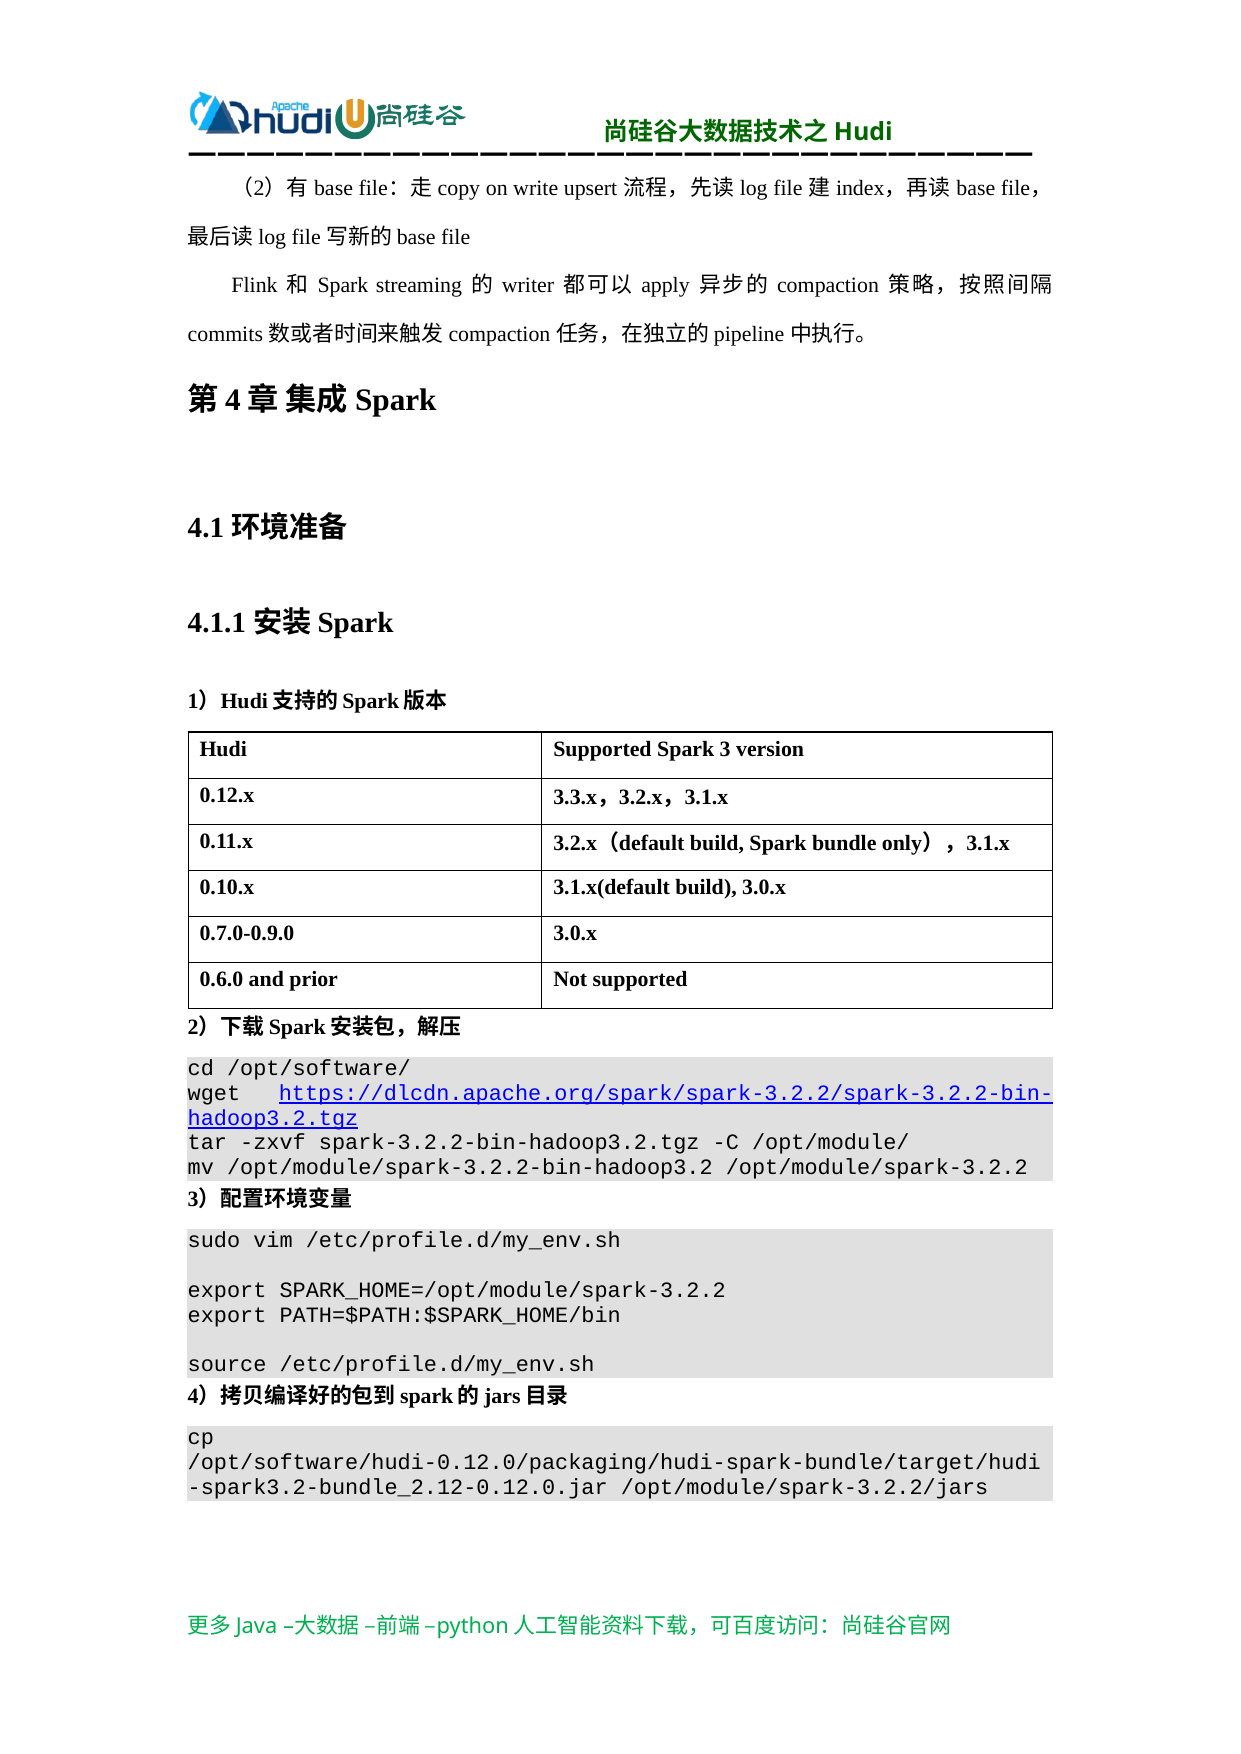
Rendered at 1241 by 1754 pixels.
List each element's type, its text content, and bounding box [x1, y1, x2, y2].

subtitle 第4章 集成 Spark [187, 364, 1053, 429]
text 1）Hudi支持的Spark版本 [187, 683, 1053, 716]
text cp /opt/software/hudi-0.12.0/packaging/hudi-spark-bundle/target/hudi-spark3.2-bundle_2.12-0.12.0.jar /opt/module/spark-3.2.2/jars [187, 1426, 1053, 1501]
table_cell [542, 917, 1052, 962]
text 2）下载Spark安装包，解压 [187, 1009, 1053, 1041]
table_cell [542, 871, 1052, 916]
text Flink 和 Spark streaming 的 writer 都可以 apply 异步的 compaction 策略，按照间隔 commits 数或者时间来触发 compaction 任务，在独立的 pipeline 中执行。 [187, 267, 1053, 348]
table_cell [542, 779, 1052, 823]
subtitle 4.1.1 安装Spark [187, 588, 1053, 653]
text export SPARK_HOME=/opt/module/spark-3.2.2 [187, 1279, 1053, 1304]
picture [187, 88, 467, 140]
text sudo vim /etc/profile.d/my_env.sh [187, 1229, 1053, 1254]
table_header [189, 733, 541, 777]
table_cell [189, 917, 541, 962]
text cd /opt/software/ [187, 1057, 1053, 1082]
text source /etc/profile.d/my_env.sh [187, 1353, 1053, 1378]
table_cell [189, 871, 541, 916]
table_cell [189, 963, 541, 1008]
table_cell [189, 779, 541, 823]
subtitle 4.1 环境准备 [187, 492, 1053, 557]
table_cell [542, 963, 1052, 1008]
text mv /opt/module/spark-3.2.2-bin-hadoop3.2 /opt/module/spark-3.2.2 [187, 1156, 1053, 1181]
text 3）配置环境变量 [187, 1181, 1053, 1213]
text wget https://dlcdn.apache.org/spark/spark-3.2.2/spark-3.2.2-bin-hadoop3.2.tgz [187, 1082, 1053, 1131]
text 4）拷贝编译好的包到spark的jars目录 [187, 1378, 1053, 1411]
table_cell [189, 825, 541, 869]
text （2）有 base file：走 copy on write upsert 流程，先读 log file 建 index，再读 base file，最后读 log file 写新的 base file [187, 170, 1053, 251]
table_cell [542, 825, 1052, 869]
text export PATH=$PATH:$SPARK_HOME/bin [187, 1304, 1053, 1328]
text tar -zxvf spark-3.2.2-bin-hadoop3.2.tgz -C /opt/module/ [187, 1131, 1053, 1156]
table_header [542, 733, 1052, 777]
